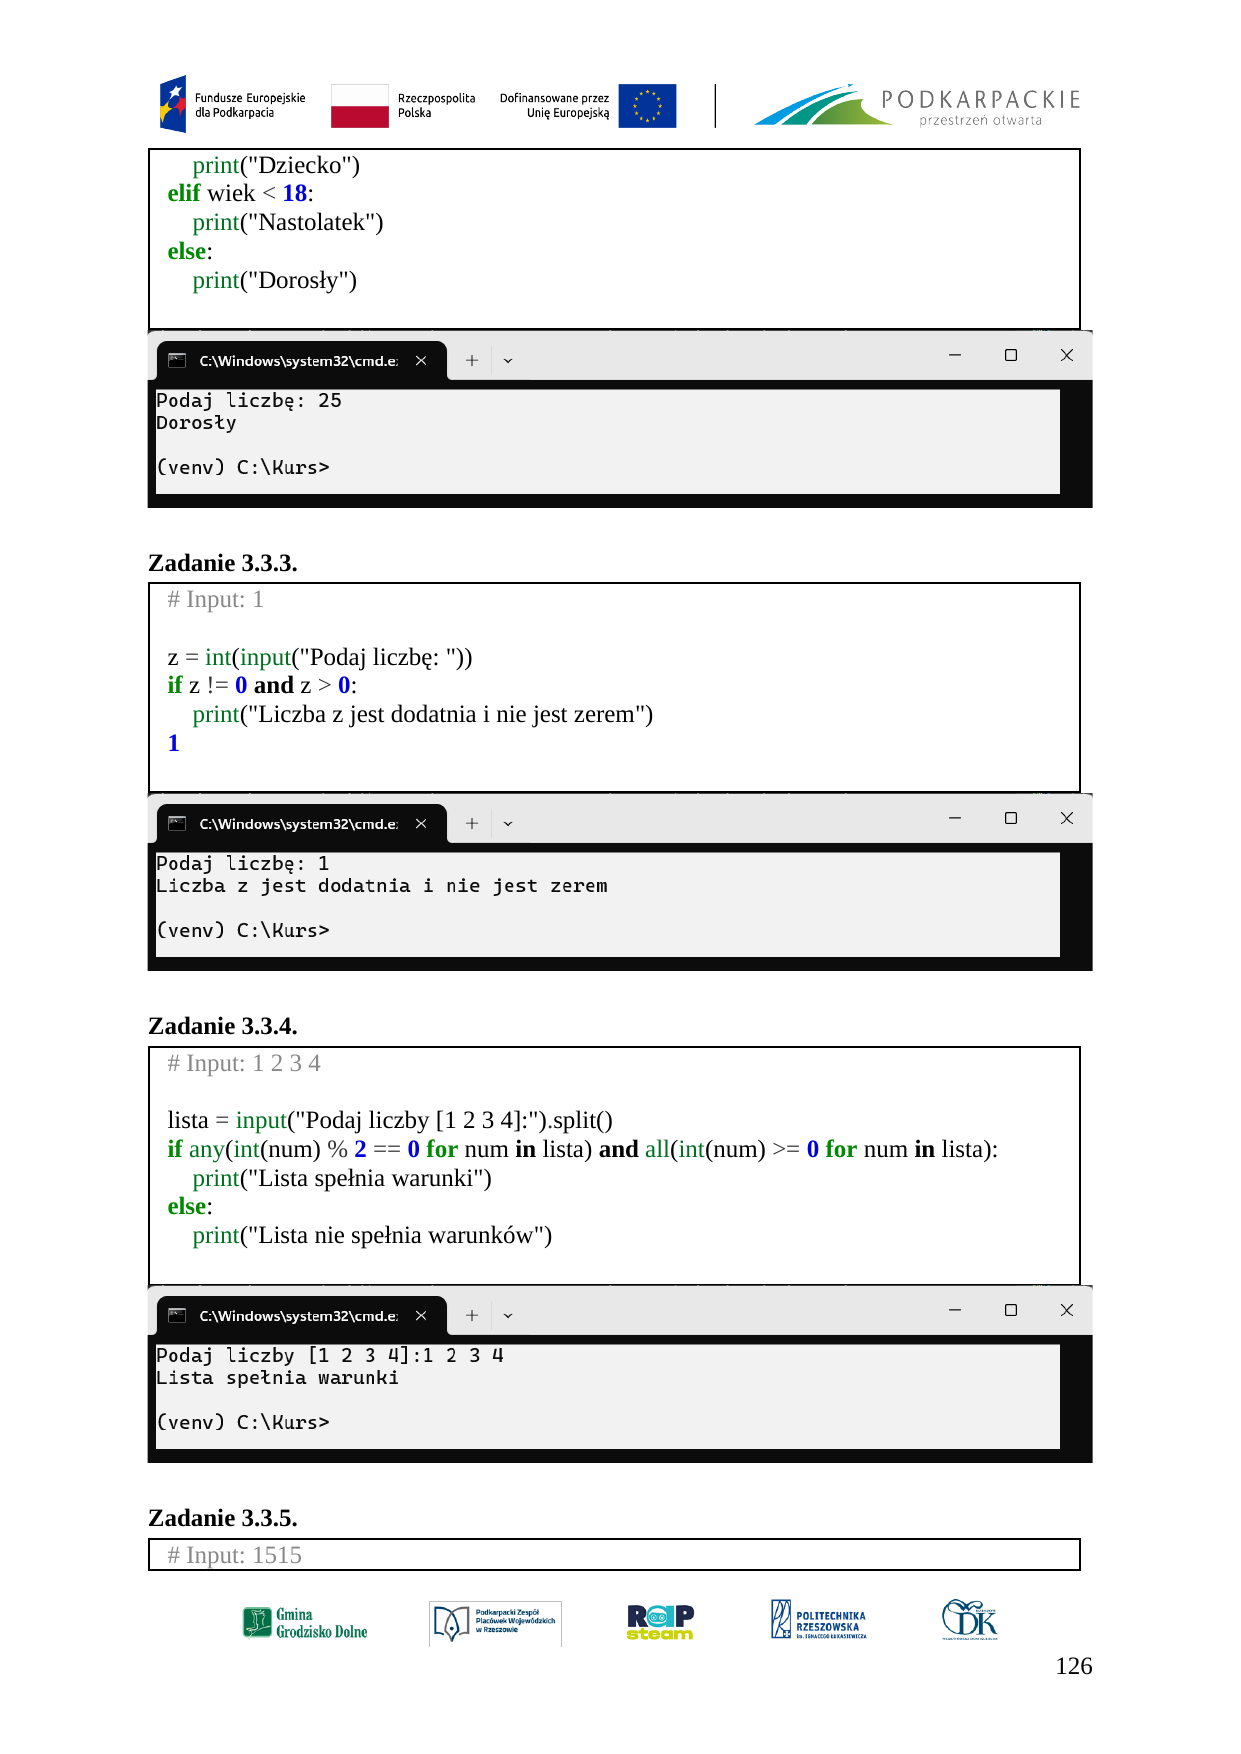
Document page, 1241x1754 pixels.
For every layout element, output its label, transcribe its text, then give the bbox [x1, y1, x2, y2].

table_header [150, 1540, 1079, 1569]
text Zadanie 3.3.5. [148, 1503, 1092, 1532]
table_header [150, 1048, 1079, 1283]
text Zadanie 3.3.3. [148, 548, 1092, 577]
text Zadanie 3.3.4. [148, 1011, 1092, 1040]
picture [242, 1585, 998, 1652]
table_header [150, 150, 1079, 328]
picture [147, 330, 1093, 508]
picture [147, 793, 1093, 971]
picture [147, 1285, 1093, 1463]
picture [147, 60, 1093, 148]
table_header [150, 584, 1079, 791]
